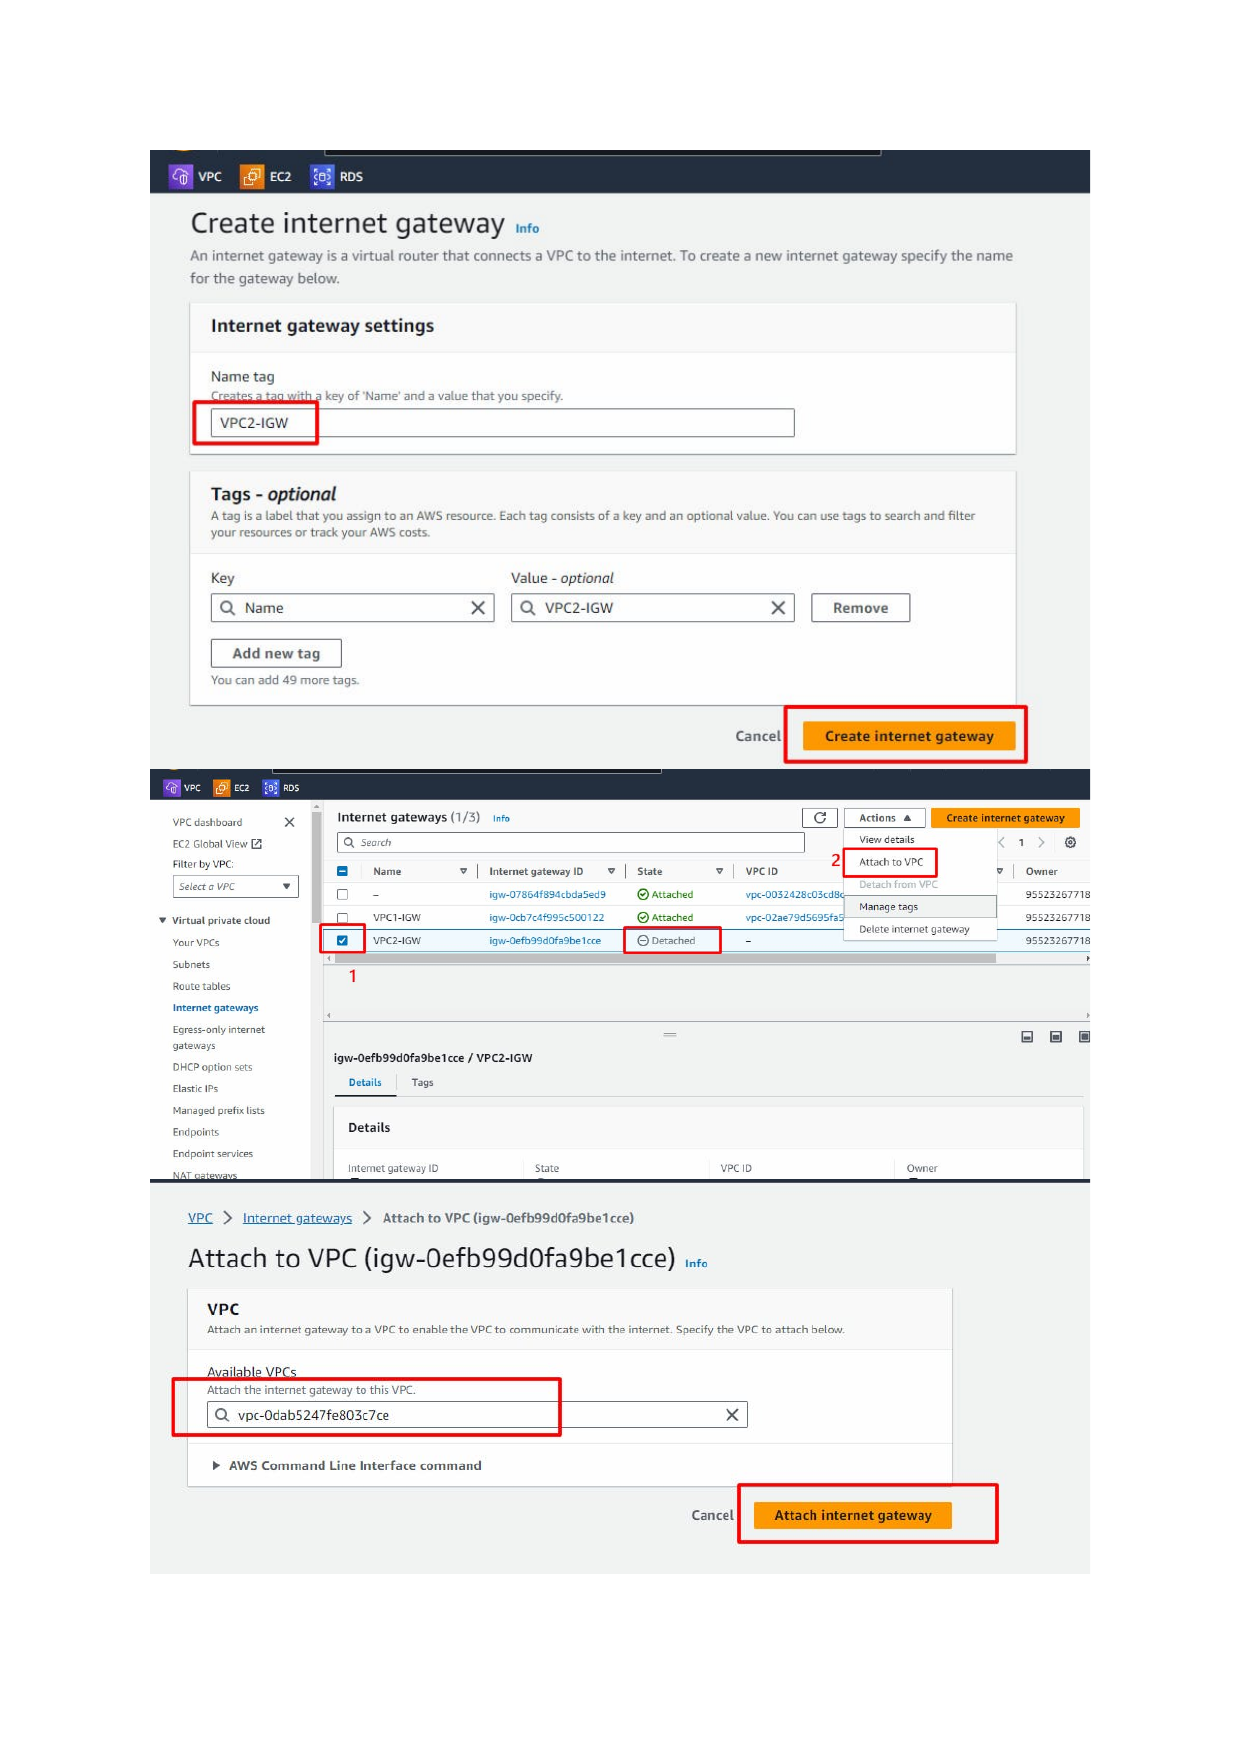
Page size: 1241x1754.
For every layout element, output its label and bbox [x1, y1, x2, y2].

picture [150, 150, 1091, 1574]
